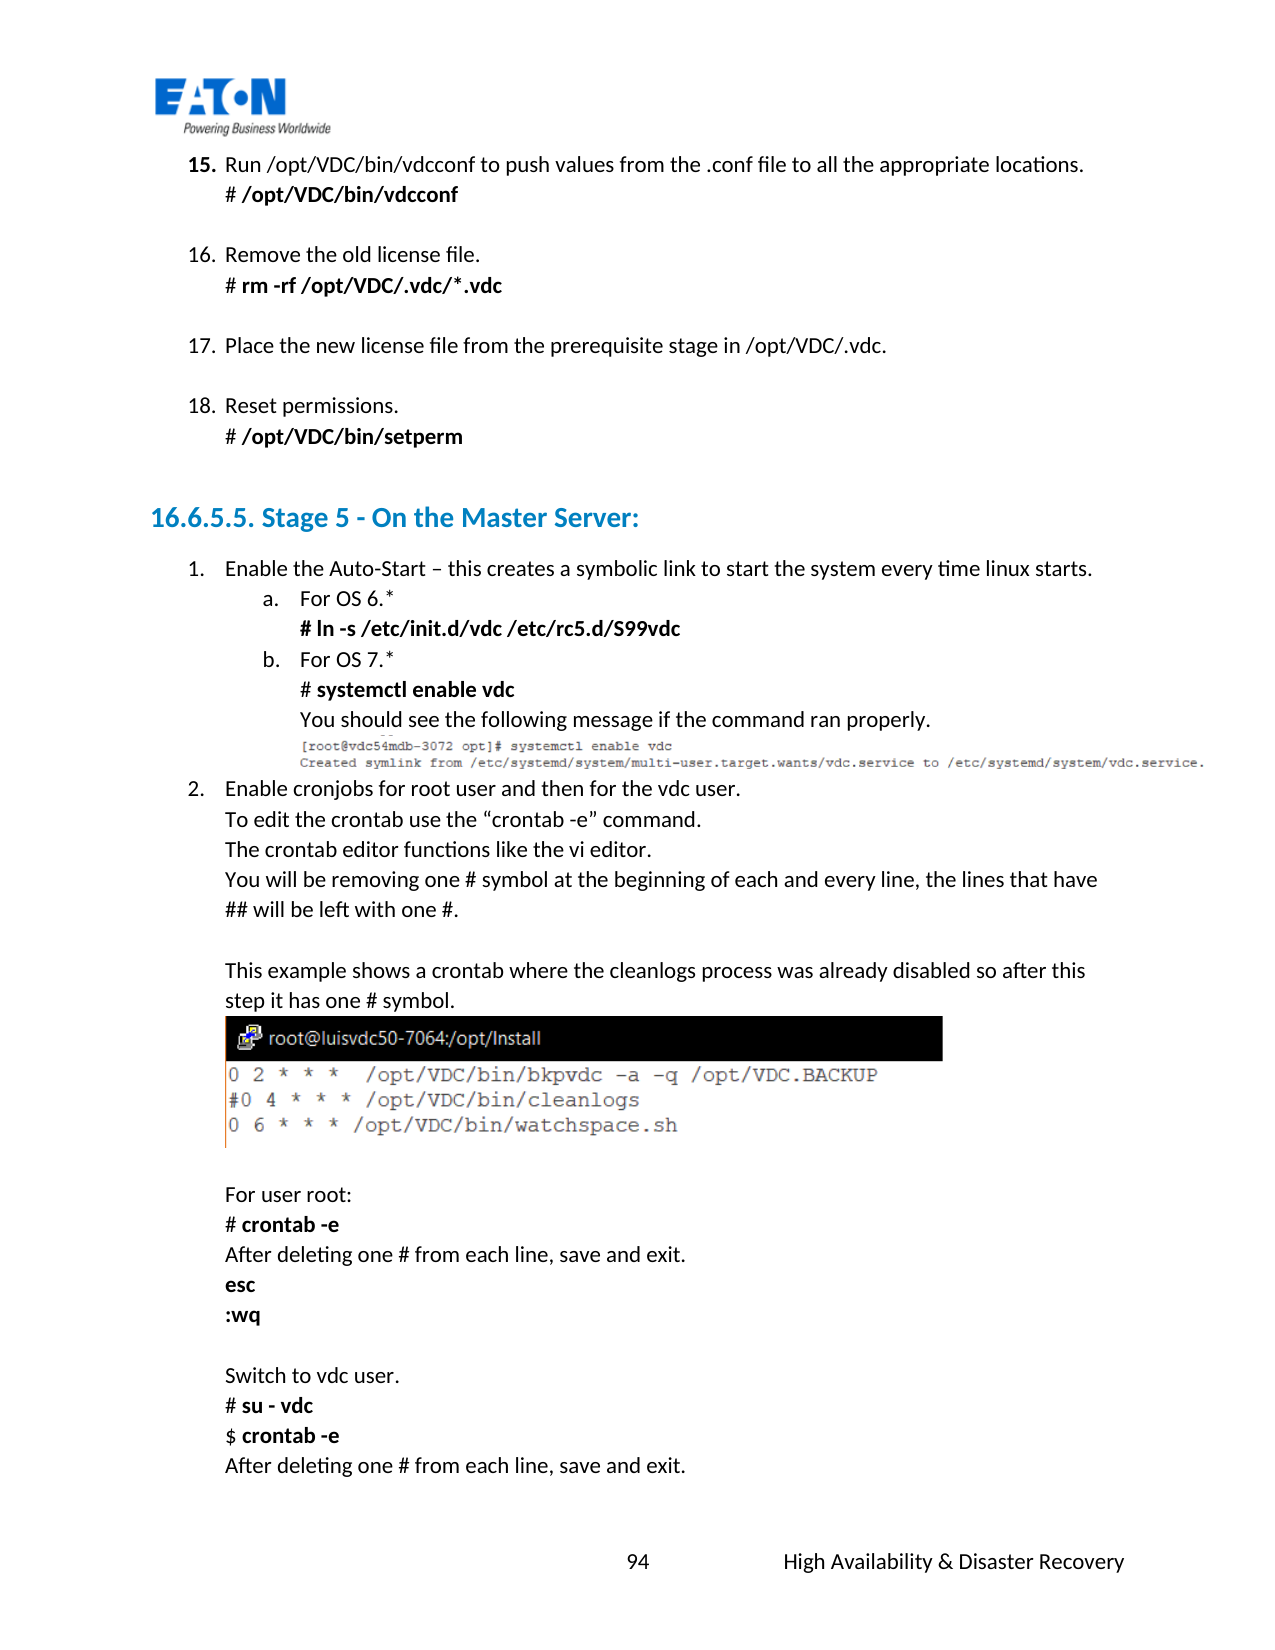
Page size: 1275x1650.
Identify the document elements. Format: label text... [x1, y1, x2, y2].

list Place the new license file from the prerequisite stage in /opt/VDC/.vdc. [187, 331, 1125, 389]
picture [225, 1016, 943, 1148]
list Run /opt/VDC/bin/vdcconf to push values from the .conf file to all the appropriate locations. # /opt/VDC/bin/vdcconf [187, 150, 1125, 238]
list Enable the Auto-Start – this creates a symbolic link to start the system every time linux starts. [187, 554, 1125, 582]
picture [300, 735, 1207, 773]
list For OS 6.* # ln -s /etc/init.d/vdc /etc/rc5.d/S99vdc [262, 584, 1125, 642]
subtitle Stage 5 - On the Master Server: [150, 499, 1125, 534]
list Reset permissions. # /opt/VDC/bin/setperm [187, 392, 1125, 480]
list Remove the old license file. # rm -rf /opt/VDC/.vdc/*.vdc [187, 241, 1125, 329]
picture [150, 75, 337, 140]
